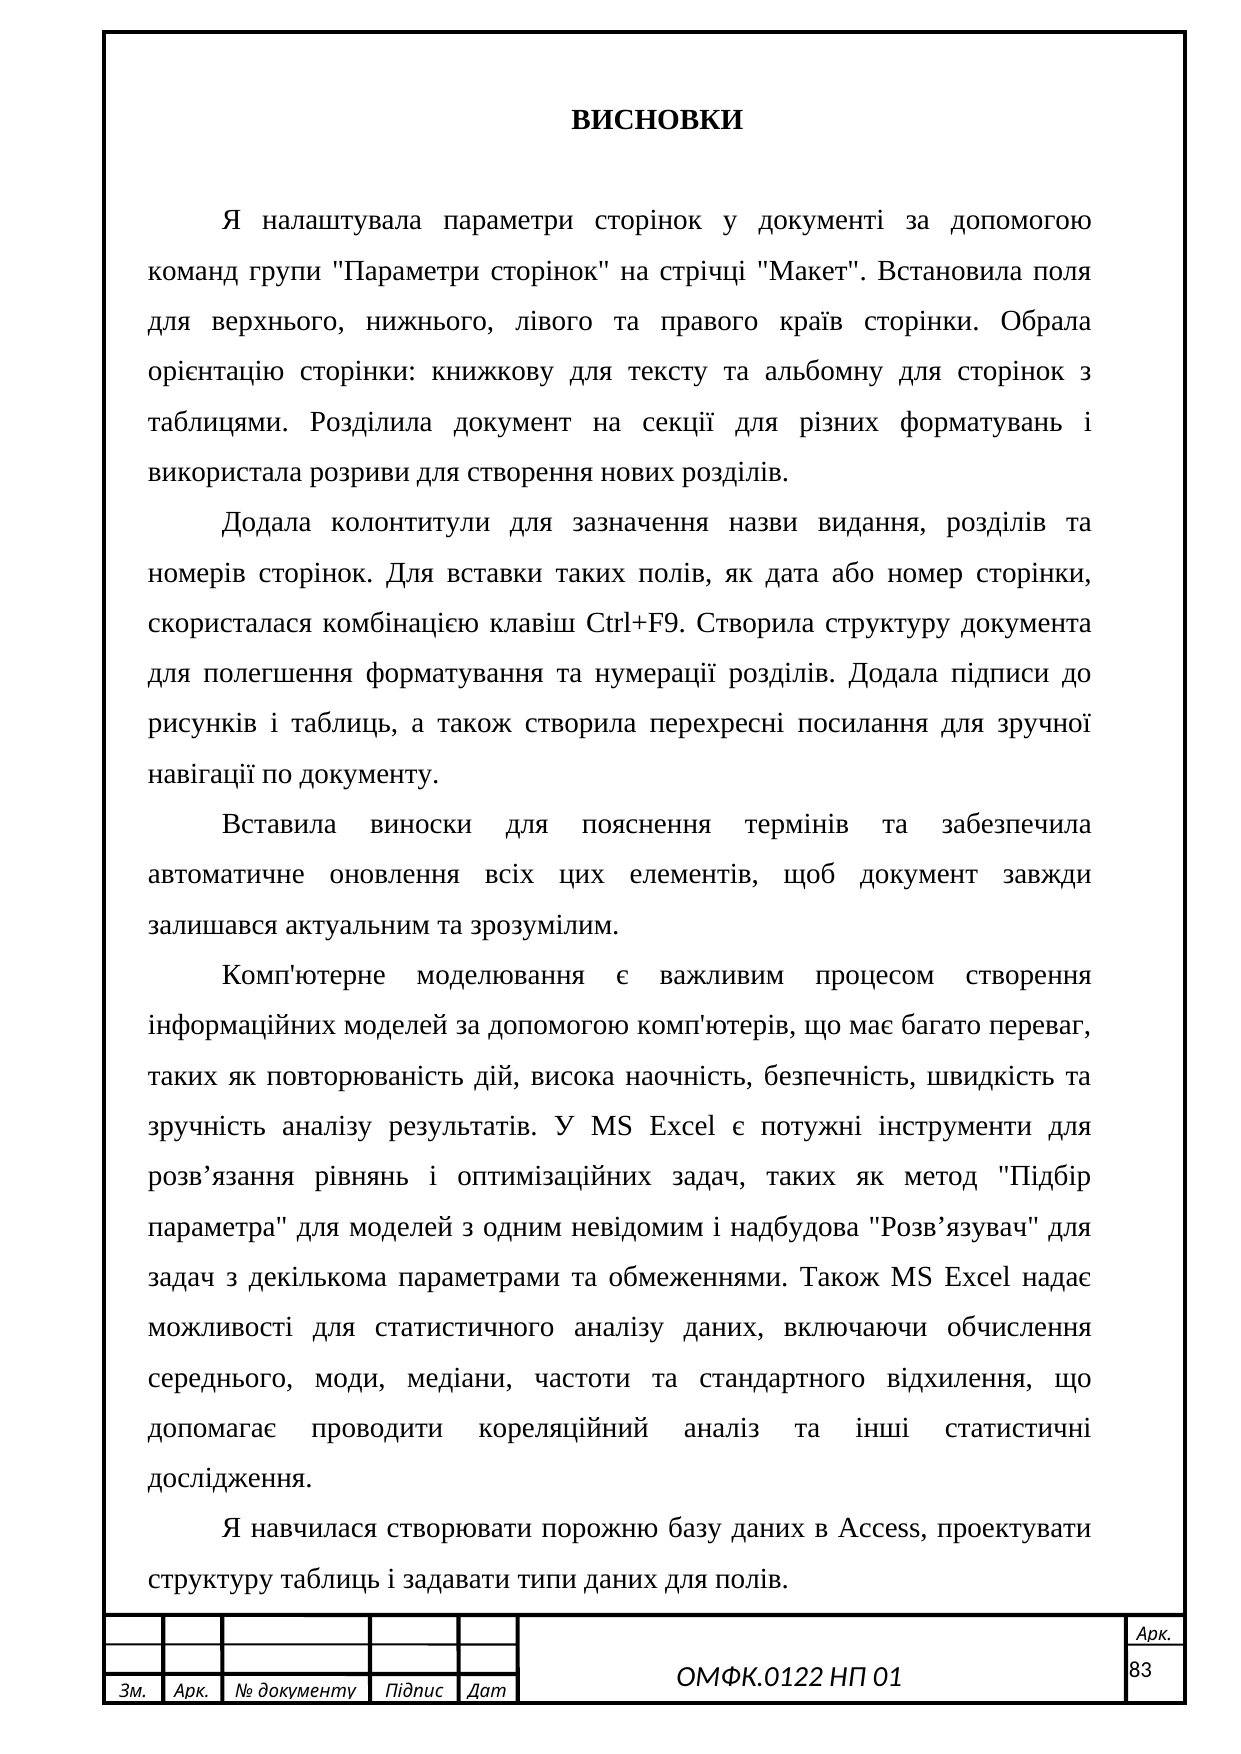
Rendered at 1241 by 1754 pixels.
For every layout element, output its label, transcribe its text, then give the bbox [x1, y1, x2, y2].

text Додала колонтитули для зазначення назви видання, розділів та номерів сторінок. Для вставки таких полів, як дата або номер сторінки, скористалася комбінацією клавіш Ctrl+F9. Створила структуру документа для полегшення форматування та нумерації розділів. Додала підписи до рисунків і таблиць, а також створила перехресні посилання для зручної навігації по документу. [148, 504, 1092, 789]
subtitle ВИСНОВКИ [148, 102, 1092, 135]
text Комп'ютерне моделювання є важливим процесом створення інформаційних моделей за допомогою комп'ютерів, що має багато переваг, таких як повторюваність дій, висока наочність, безпечність, швидкість та зручність аналізу результатів. У MS Excel є потужні інструменти для розв’язання рівнянь і оптимізаційних задач, таких як метод "Підбір параметра" для моделей з одним невідомим і надбудова "Розв’язувач" для задач з декількома параметрами та обмеженнями. Також MS Excel надає можливості для статистичного аналізу даних, включаючи обчислення середнього, моди, медіани, частоти та стандартного відхилення, що допомагає проводити кореляційний аналіз та інші статистичні дослідження. [148, 957, 1092, 1494]
text Я навчилася створювати порожню базу даних в Access, проектувати структуру таблиць і задавати типи даних для полів. [148, 1511, 1092, 1594]
text Вставила виноски для пояснення термінів та забезпечила автоматичне оновлення всіх цих елементів, щоб документ завжди залишався актуальним та зрозумілим. [148, 806, 1092, 940]
text Я налаштувала параметри сторінок у документі за допомогою команд групи "Параметри сторінок" на стрічці "Макет". Встановила поля для верхнього, нижнього, лівого та правого країв сторінки. Обрала орієнтацію сторінки: книжкову для тексту та альбомну для сторінок з таблицями. Розділила документ на секції для різних форматувань і використала розриви для створення нових розділів. [148, 202, 1092, 488]
